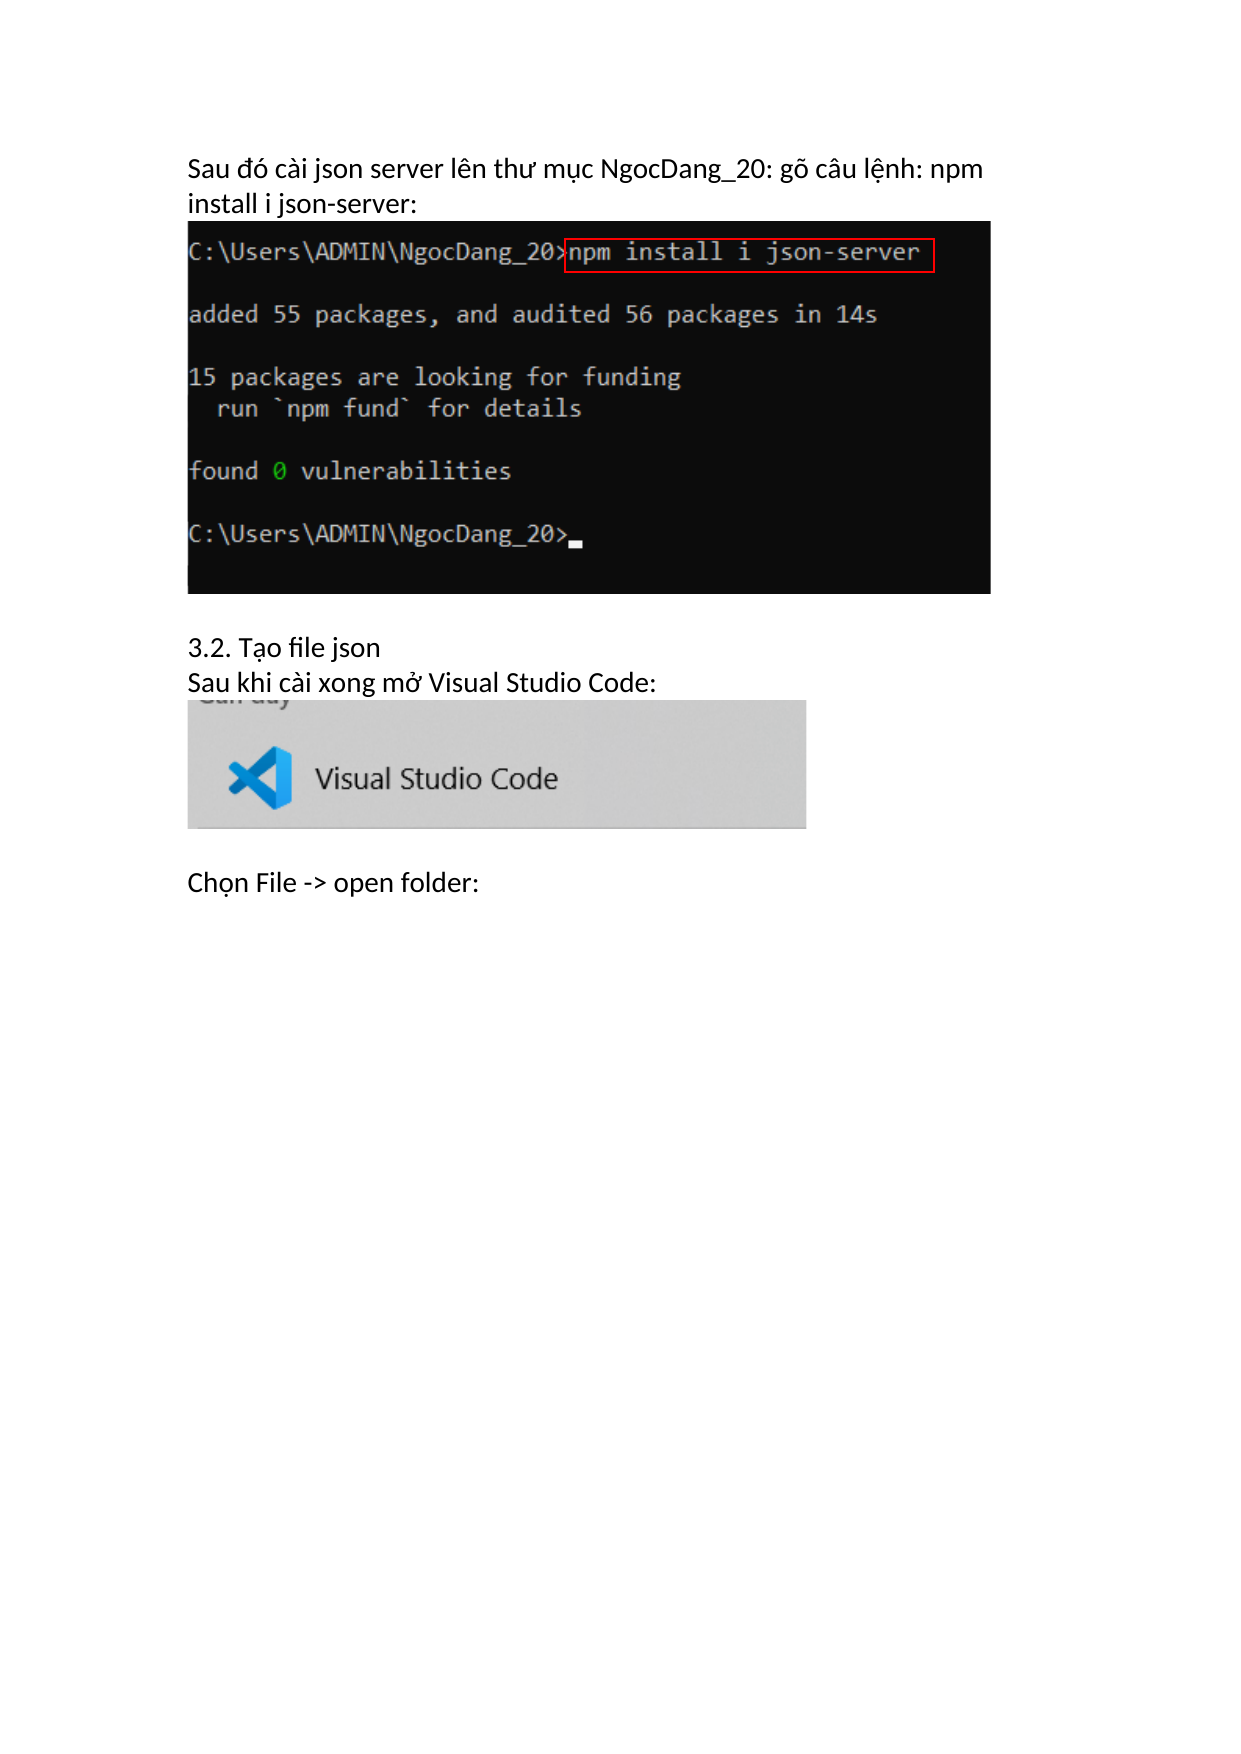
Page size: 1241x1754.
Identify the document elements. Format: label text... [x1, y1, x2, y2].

list Sau đó cài json server lên thư mục NgocDang_20: gõ câu lệnh: npm install i json-server: [187, 150, 1053, 221]
list Chọn File -> open folder: [187, 864, 1053, 899]
picture [187, 221, 991, 594]
list Sau khi cài xong mở Visual Studio Code: [187, 664, 1053, 700]
picture [187, 700, 807, 829]
list Tạo file json [187, 629, 1053, 664]
